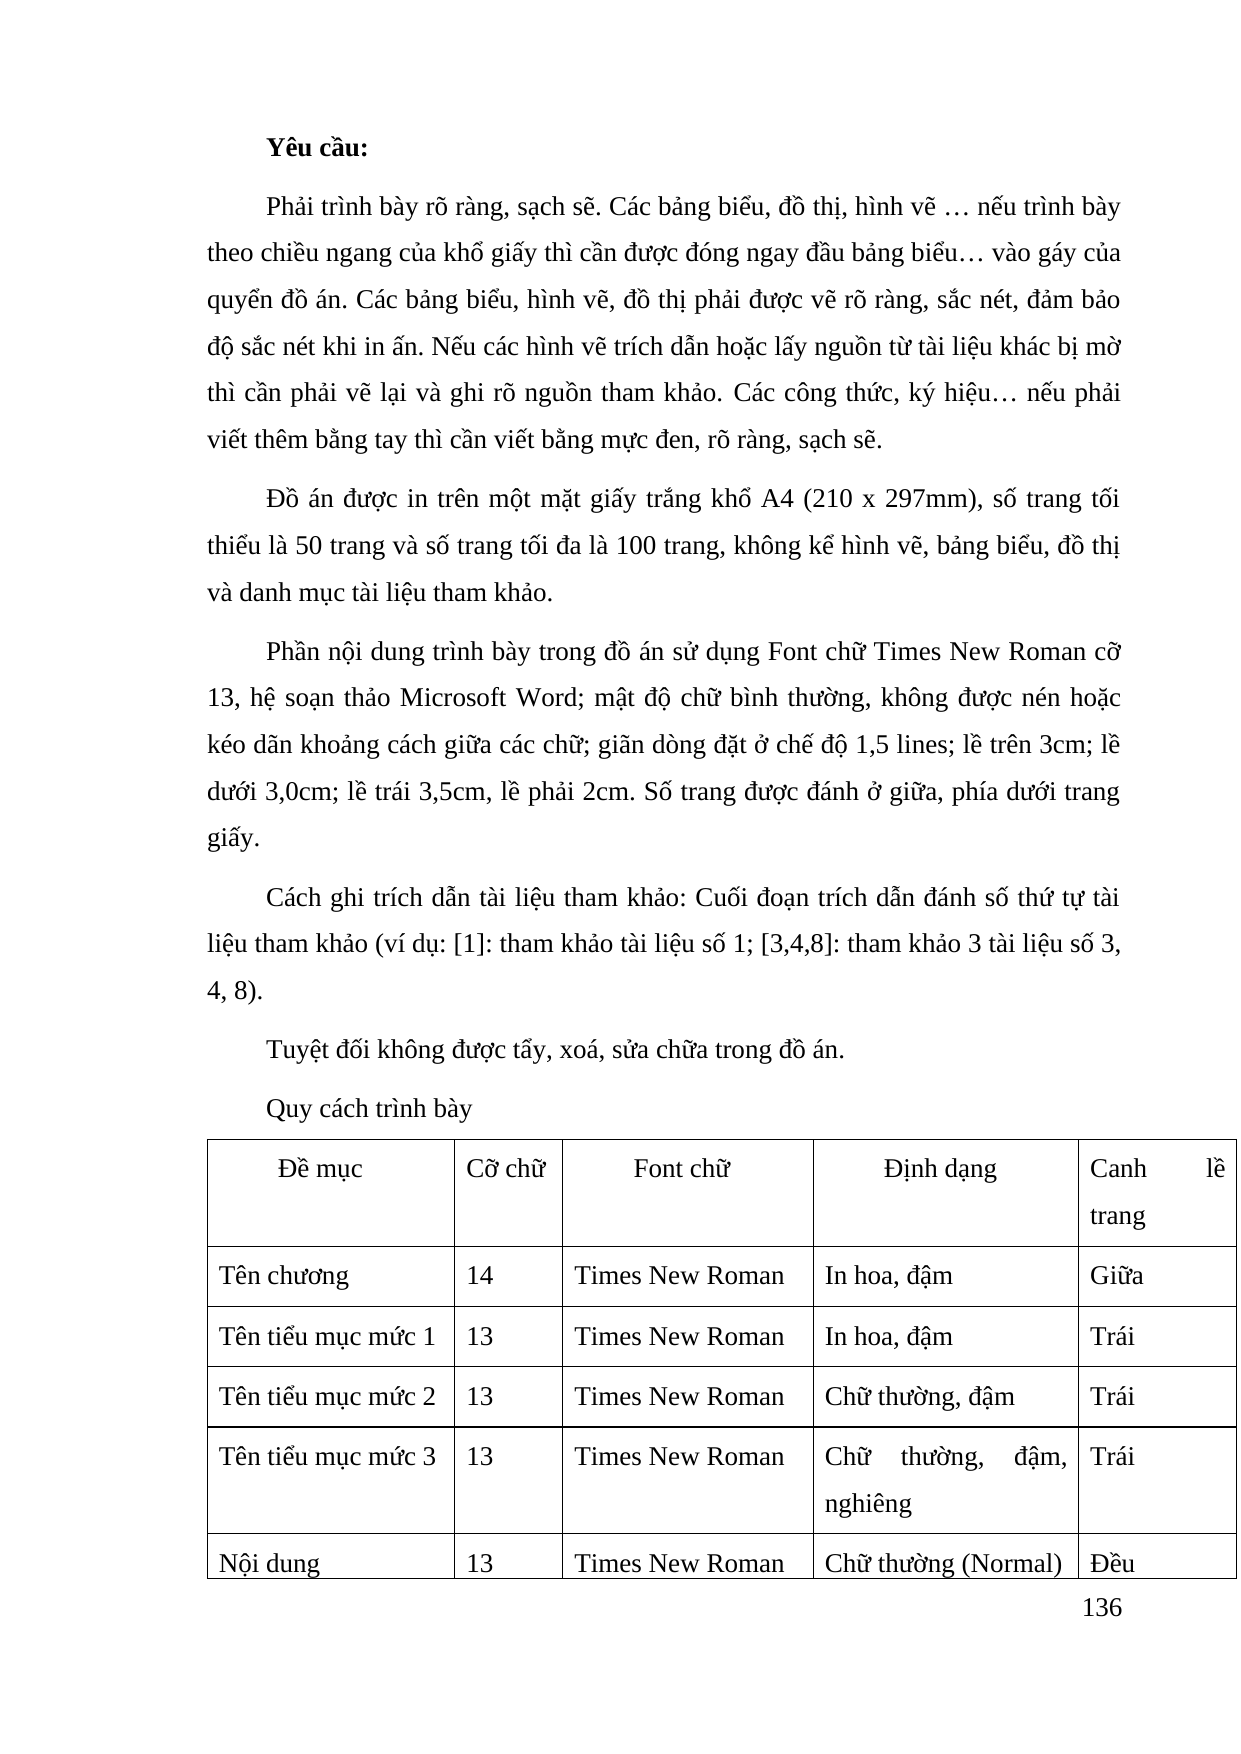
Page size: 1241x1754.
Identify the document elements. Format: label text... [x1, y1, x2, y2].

table_cell Chữ thường, đậm, nghiêng [814, 1428, 1078, 1533]
table_cell Tên tiểu mục mức 2 [208, 1367, 454, 1426]
table_cell Times New Roman [563, 1428, 813, 1533]
text Phải trình bày rõ ràng, sạch sẽ. Các bảng biểu, đồ thị, hình vẽ … nếu trình bày theo chiều ngang của khổ giấy thì cần được đóng ngay đầu bảng biểu… vào gáy của quyển đồ án. Các bảng biểu, hình vẽ, đồ thị phải được vẽ rõ ràng, sắc nét, đảm bảo độ sắc nét khi in ấn. Nếu các hình vẽ trích dẫn hoặc lấy nguồn từ tài liệu khác bị mờ thì cần phải vẽ lại và ghi rõ nguồn tham khảo. Các công thức, ký hiệu… nếu phải viết thêm bằng tay thì cần viết bằng mực đen, rõ ràng, sạch sẽ. [207, 190, 1122, 454]
table_cell Nội dung [208, 1534, 454, 1578]
table_cell Trái [1079, 1367, 1236, 1426]
table_cell Times New Roman [563, 1367, 813, 1426]
table_header Cỡ chữ [455, 1140, 562, 1246]
table_header Canh lề trang [1079, 1140, 1236, 1246]
table_cell Trái [1079, 1428, 1236, 1533]
table_cell Tên chương [208, 1247, 454, 1306]
table_cell 13 [455, 1307, 562, 1366]
table_cell Tên tiểu mục mức 3 [208, 1428, 454, 1533]
table_cell Trái [1079, 1307, 1236, 1366]
table_cell Đều [1079, 1534, 1236, 1578]
table_cell Tên tiểu mục mức 1 [208, 1307, 454, 1366]
table_cell Times New Roman [563, 1534, 813, 1578]
text Đồ án được in trên một mặt giấy trắng khổ A4 (210 x 297mm), số trang tối thiểu là 50 trang và số trang tối đa là 100 trang, không kể hình vẽ, bảng biểu, đồ thị và danh mục tài liệu tham khảo. [207, 482, 1122, 607]
table_cell 13 [455, 1534, 562, 1578]
table_cell 13 [455, 1428, 562, 1533]
text Yêu cầu: [207, 131, 1122, 162]
text Cách ghi trích dẫn tài liệu tham khảo: Cuối đoạn trích dẫn đánh số thứ tự tài liệu tham khảo (ví dụ: [1]: tham khảo tài liệu số 1; [3,4,8]: tham khảo 3 tài liệu số 3, 4, 8). [207, 881, 1122, 1005]
text Tuyệt đối không được tẩy, xoá, sửa chữa trong đồ án. [207, 1033, 1122, 1064]
table_header Font chữ [563, 1140, 813, 1246]
table_cell 14 [455, 1247, 562, 1306]
table_cell Times New Roman [563, 1307, 813, 1366]
table_cell In hoa, đậm [814, 1307, 1078, 1366]
text Quy cách trình bày [207, 1092, 1122, 1123]
table_cell Chữ thường, đậm [814, 1367, 1078, 1426]
text Phần nội dung trình bày trong đồ án sử dụng Font chữ Times New Roman cỡ 13, hệ soạn thảo Microsoft Word; mật độ chữ bình thường, không được nén hoặc kéo dãn khoảng cách giữa các chữ; giãn dòng đặt ở chế độ 1,5 lines; lề trên 3cm; lề dưới 3,0cm; lề trái 3,5cm, lề phải 2cm. Số trang được đánh ở giữa, phía dưới trang giấy. [207, 635, 1122, 853]
table_cell Chữ thường (Normal) [814, 1534, 1078, 1578]
table_header Định dạng [814, 1140, 1078, 1246]
table_cell In hoa, đậm [814, 1247, 1078, 1306]
table_cell 13 [455, 1367, 562, 1426]
table_header Đề mục [208, 1140, 454, 1246]
table_cell Giữa [1079, 1247, 1236, 1306]
table_cell Times New Roman [563, 1247, 813, 1306]
